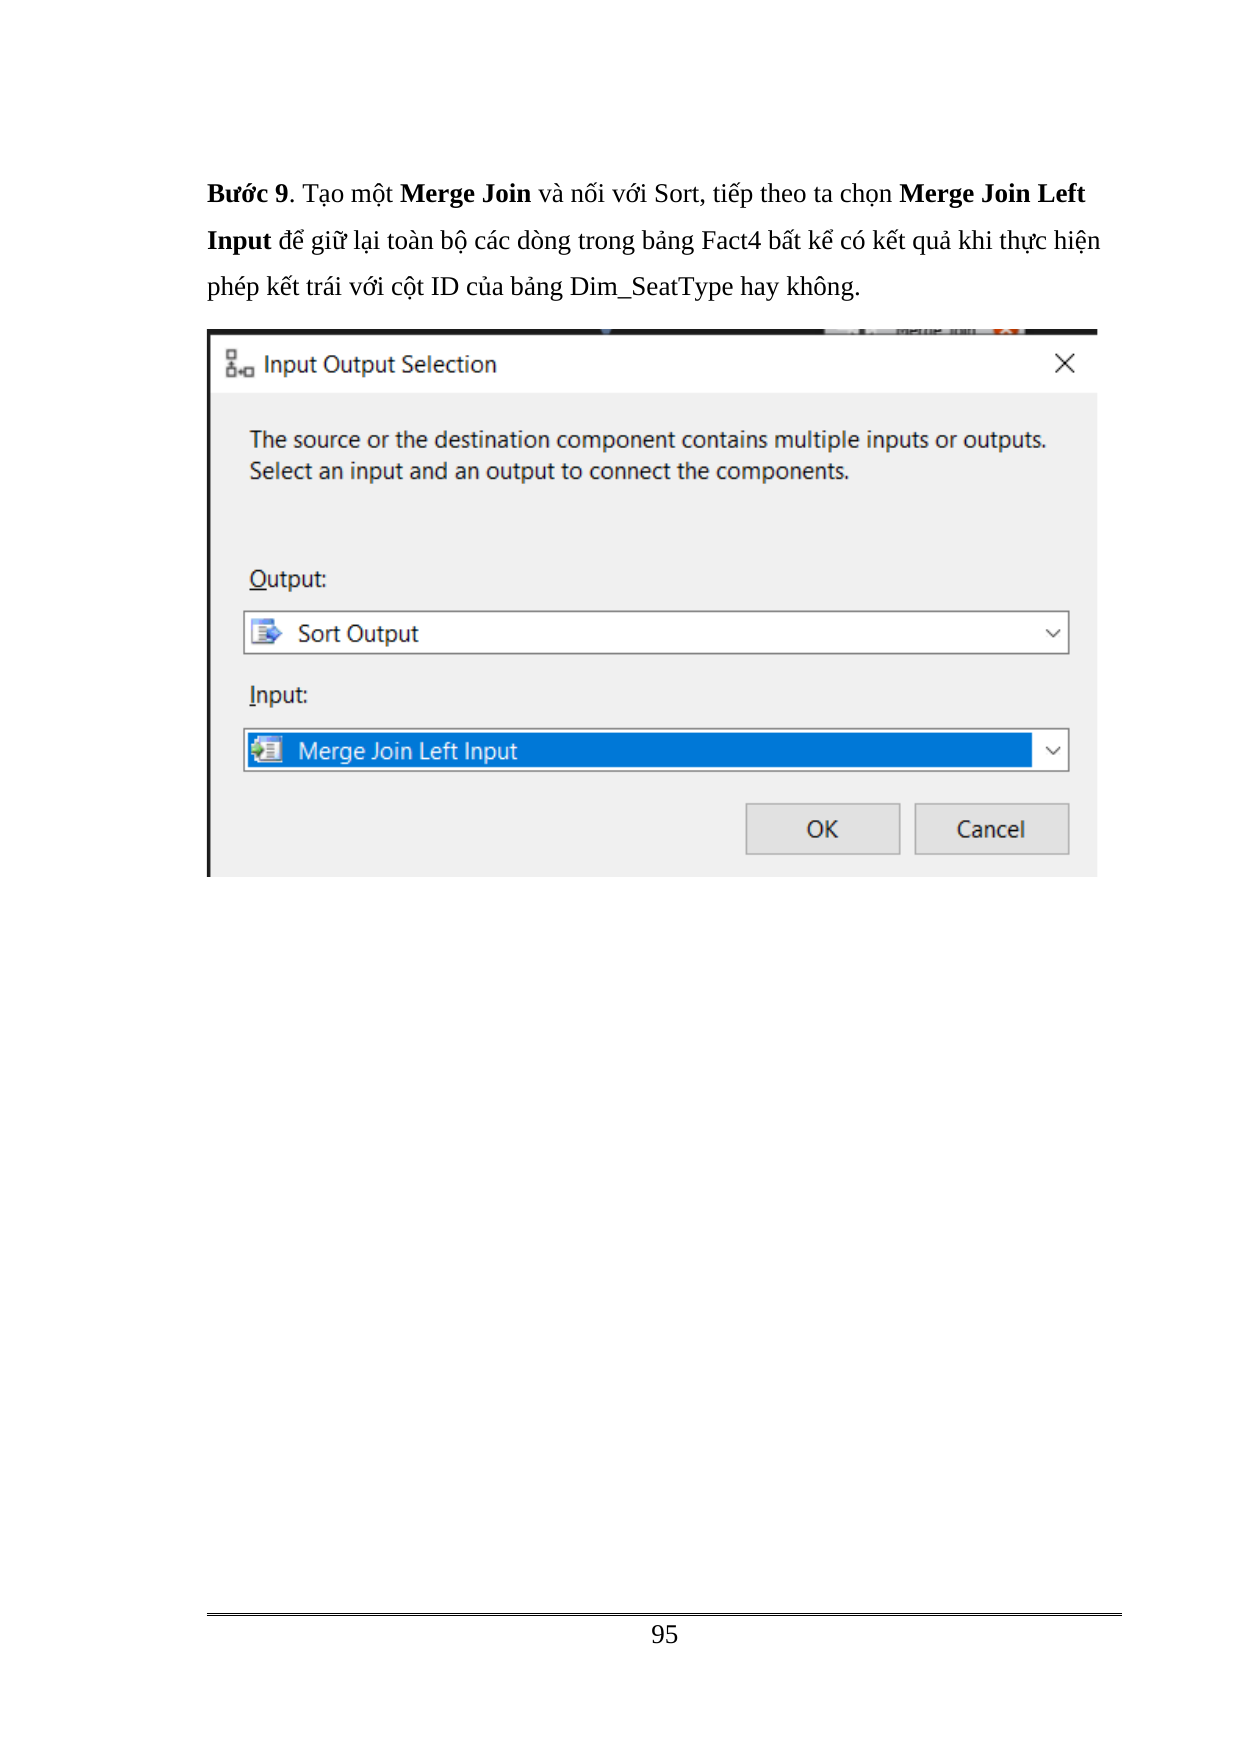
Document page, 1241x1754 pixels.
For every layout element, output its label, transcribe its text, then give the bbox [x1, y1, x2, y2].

picture [206, 329, 1098, 877]
text Bước 9. Tạo một Merge Join và nối với Sort, tiếp theo ta chọn Merge Join Left Input để giữ lại toàn bộ các dòng trong bảng Fact4 bất kể có kết quả khi thực hiện phép kết trái với cột ID của bảng Dim_SeatType hay không. [207, 177, 1122, 302]
